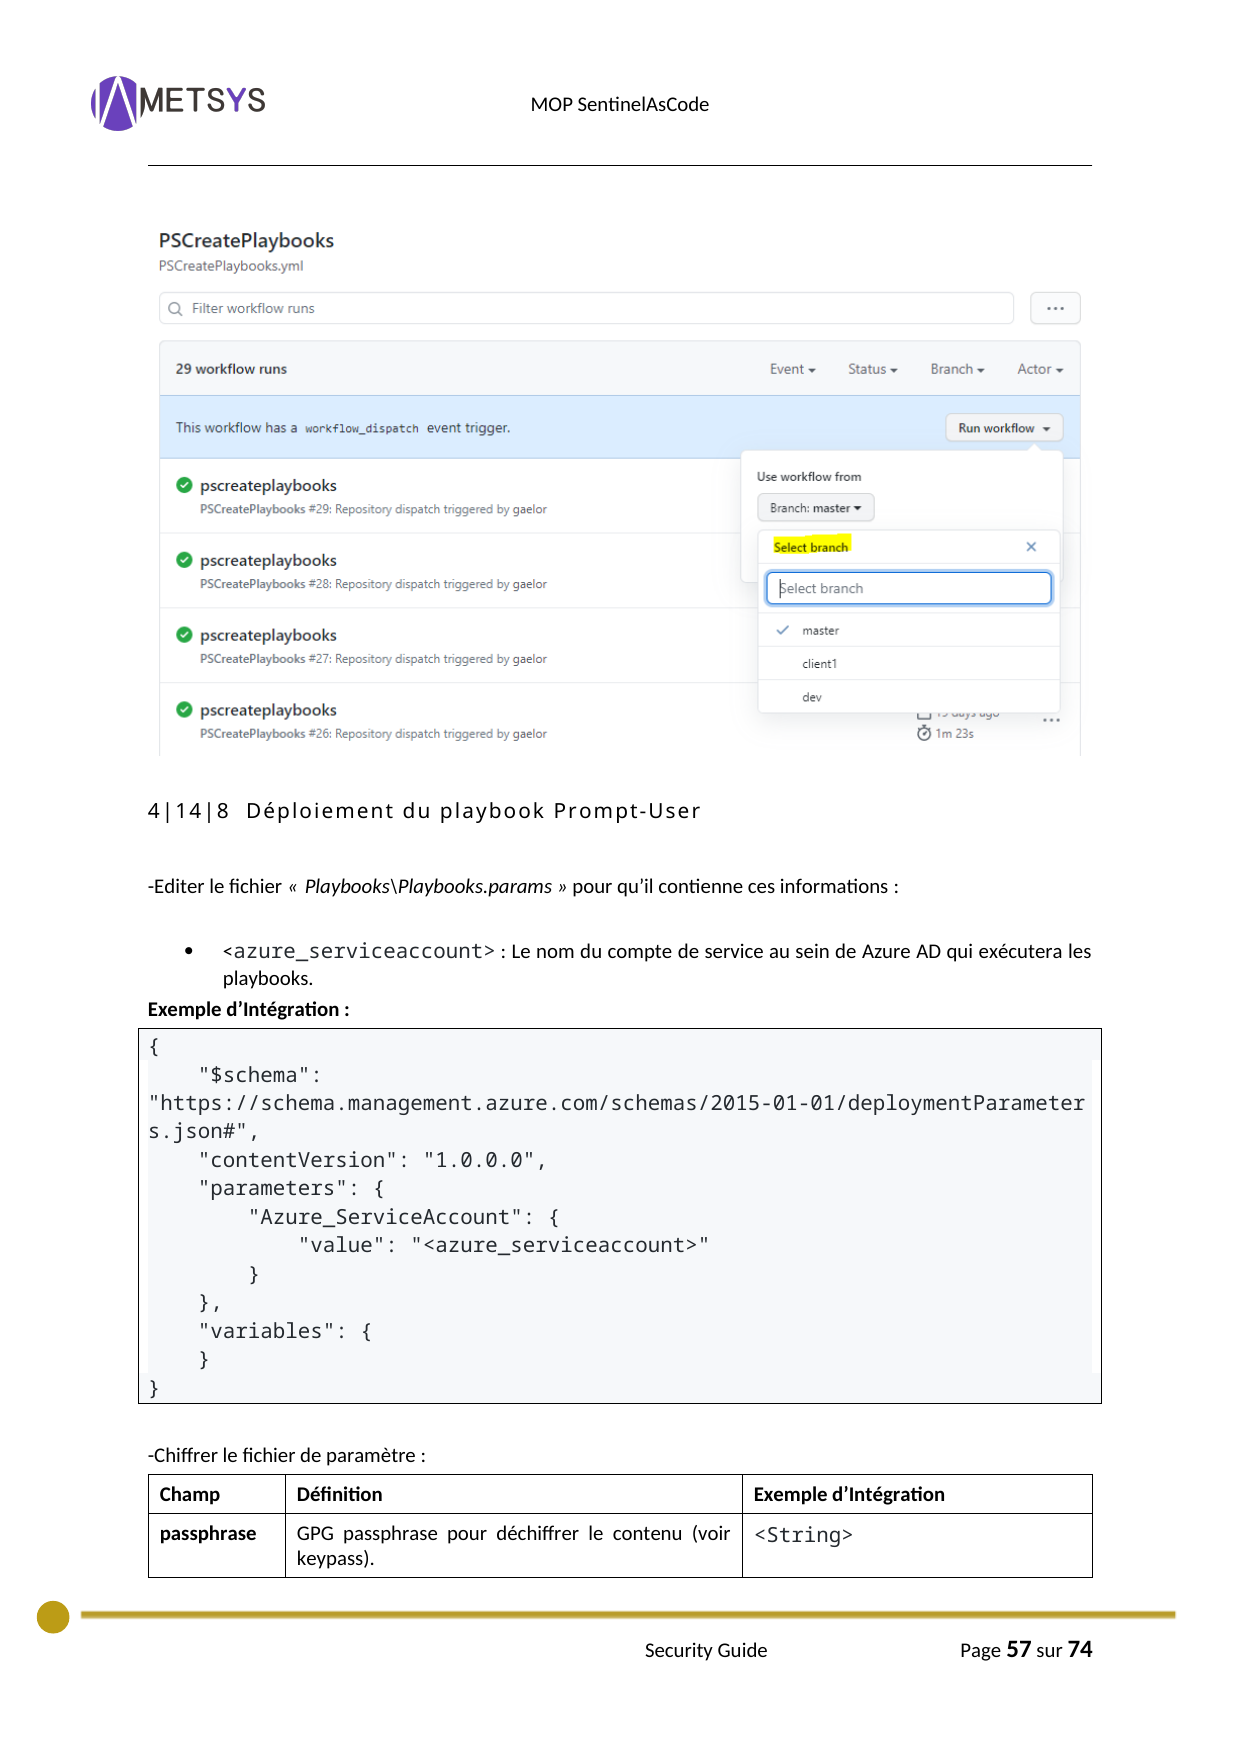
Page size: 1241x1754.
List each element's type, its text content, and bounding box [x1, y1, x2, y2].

table_header Définition [286, 1475, 742, 1513]
text }, [148, 1287, 1092, 1316]
table_cell <String> [743, 1514, 1092, 1577]
text "contentVersion": "1.0.0.0", [148, 1145, 1092, 1173]
text } [139, 1369, 1101, 1403]
text -Chiffrer le fichier de paramètre : [148, 1442, 1092, 1467]
text "parameters": { [148, 1173, 1092, 1202]
table_header Exemple d’Intégration [743, 1475, 1092, 1513]
table_header Champ [149, 1475, 285, 1513]
picture [147, 218, 1093, 756]
text } [148, 1344, 1092, 1369]
text "Azure_ServiceAccount": { [148, 1202, 1092, 1230]
table_cell GPG passphrase pour déchiffrer le contenu (voir keypass). [286, 1514, 742, 1577]
text { [139, 1029, 1101, 1060]
subtitle Déploiement du playbook Prompt-User [148, 796, 1092, 825]
text -Editer le fichier « Playbooks\Playbooks.params » pour qu’il contienne ces informations : [148, 873, 1092, 898]
text "value": "<azure_serviceaccount>" [148, 1230, 1092, 1259]
text "variables": { [148, 1316, 1092, 1344]
table_cell passphrase [149, 1514, 285, 1577]
text Exemple d’Intégration : [148, 997, 1092, 1022]
list <azure_serviceaccount> : Le nom du compte de service au sein de Azure AD qui exécutera les playbooks. [185, 936, 1092, 990]
text } [148, 1259, 1092, 1287]
picture [79, 1600, 1179, 1627]
text "$schema": "https://schema.management.azure.com/schemas/2015-01-01/deploymentParameters.json#", [148, 1060, 1092, 1145]
